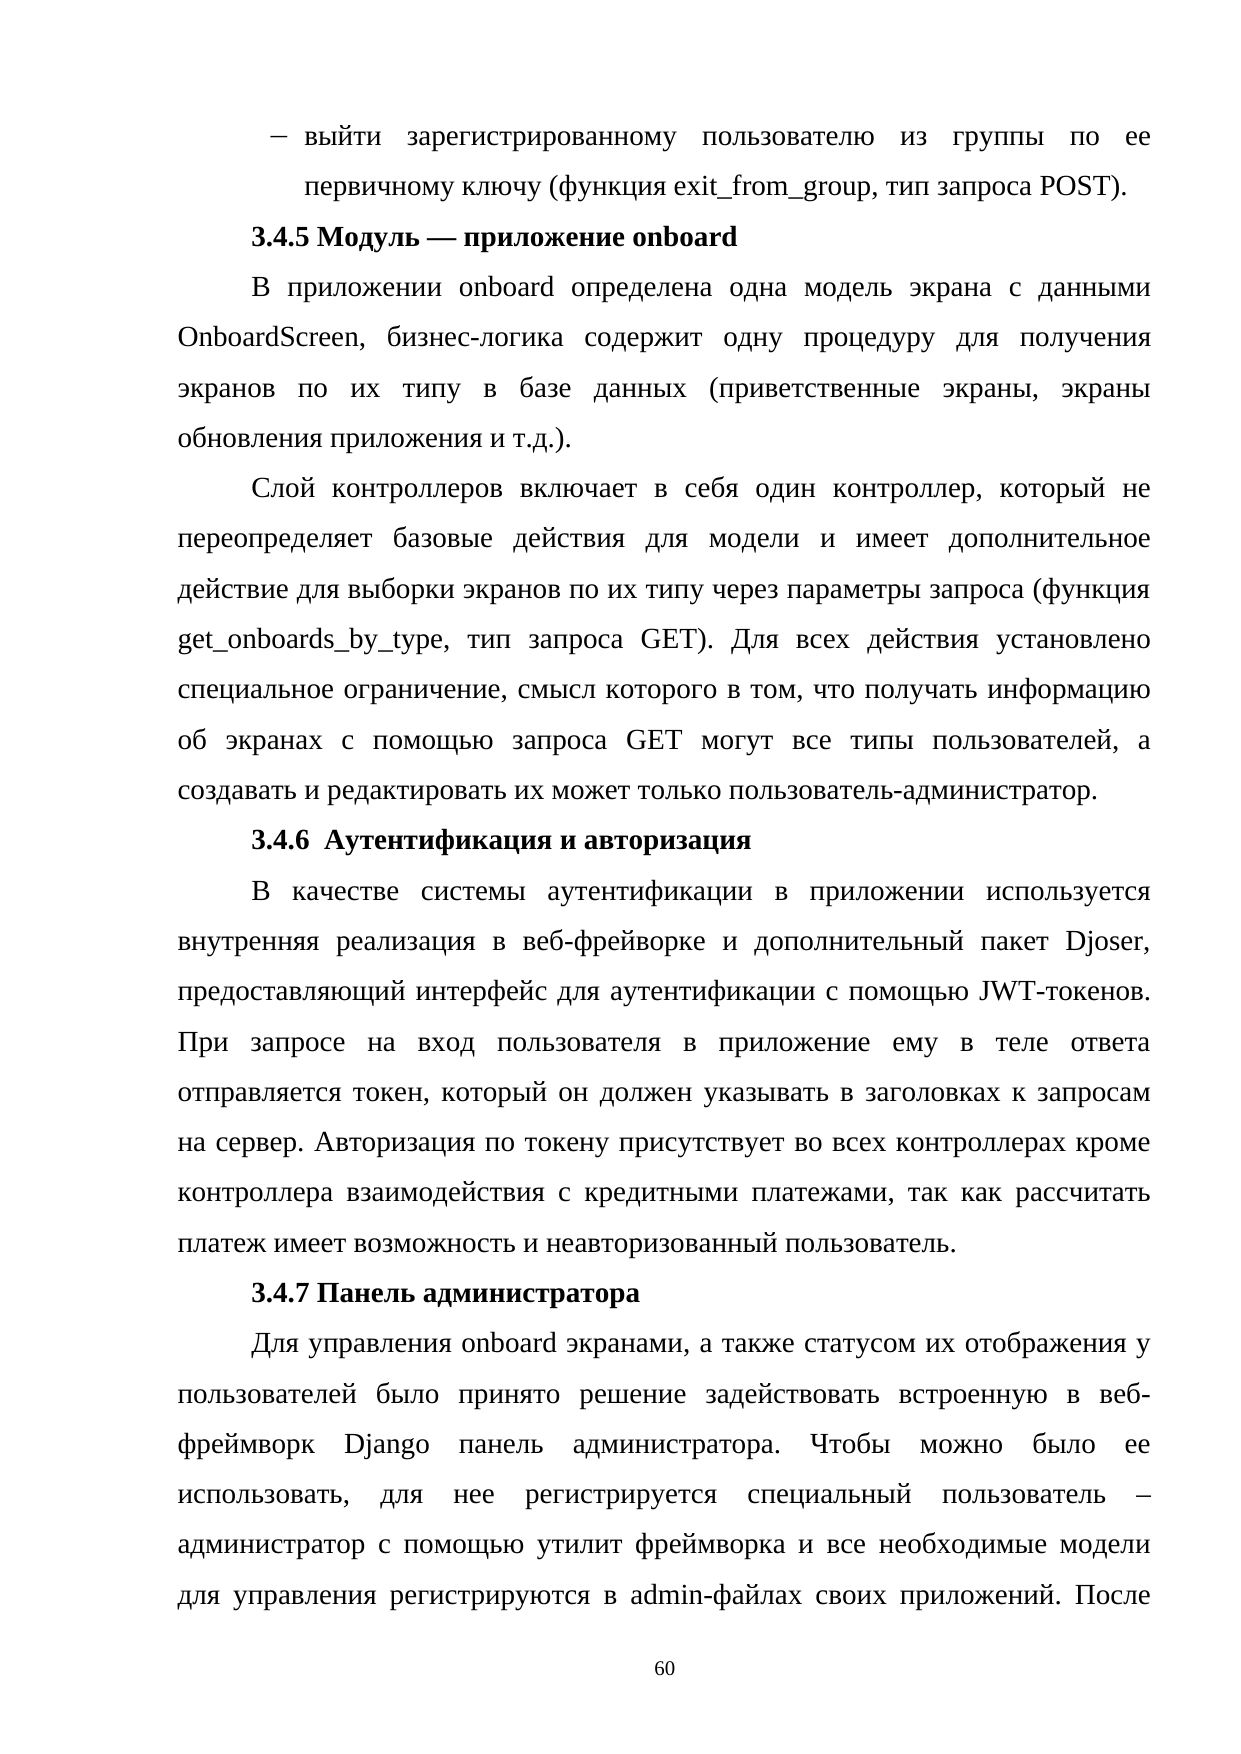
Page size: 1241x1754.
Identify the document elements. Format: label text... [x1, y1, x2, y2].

text Аутентификация и авторизация [251, 822, 1152, 856]
text Слой контроллеров включает в себя один контроллер, который не переопределяет базовые действия для модели и имеет дополнительное действие для выборки экранов по их типу через параметры запроса (функция get_onboards_by_type, тип запроса GET). Для всех действия установлено специальное ограничение, смысл которого в том, что получать информацию об экранах с помощью запроса GET могут все типы пользователей, а создавать и редактировать их может только пользователь-администратор. [177, 470, 1152, 806]
text Модуль — приложение onboard [251, 219, 1152, 252]
text В качестве системы аутентификации в приложении используется внутренняя реализация в веб-фрейворке и дополнительный пакет Djoser, предоставляющий интерфейс для аутентификации с помощью JWT-токенов. При запросе на вход пользователя в приложение ему в теле ответа отправляется токен, который он должен указывать в заголовках к запросам на сервер. Авторизация по токену присутствует во всех контроллерах кроме контроллера взаимодействия с кредитными платежами, так как рассчитать платеж имеет возможность и неавторизованный пользователь. [177, 873, 1152, 1258]
text Панель администратора [251, 1275, 1152, 1309]
text В приложении onboard определена одна модель экрана с данными OnboardScreen, бизнес-логика содержит одну процедуру для получения экранов по их типу в базе данных (приветственные экраны, экраны обновления приложения и т.д.). [177, 269, 1152, 453]
text выйти зарегистрированному пользователю из группы по ее первичному ключу (функция exit_from_group, тип запроса POST). [267, 118, 1152, 202]
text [177, 1325, 1152, 1611]
